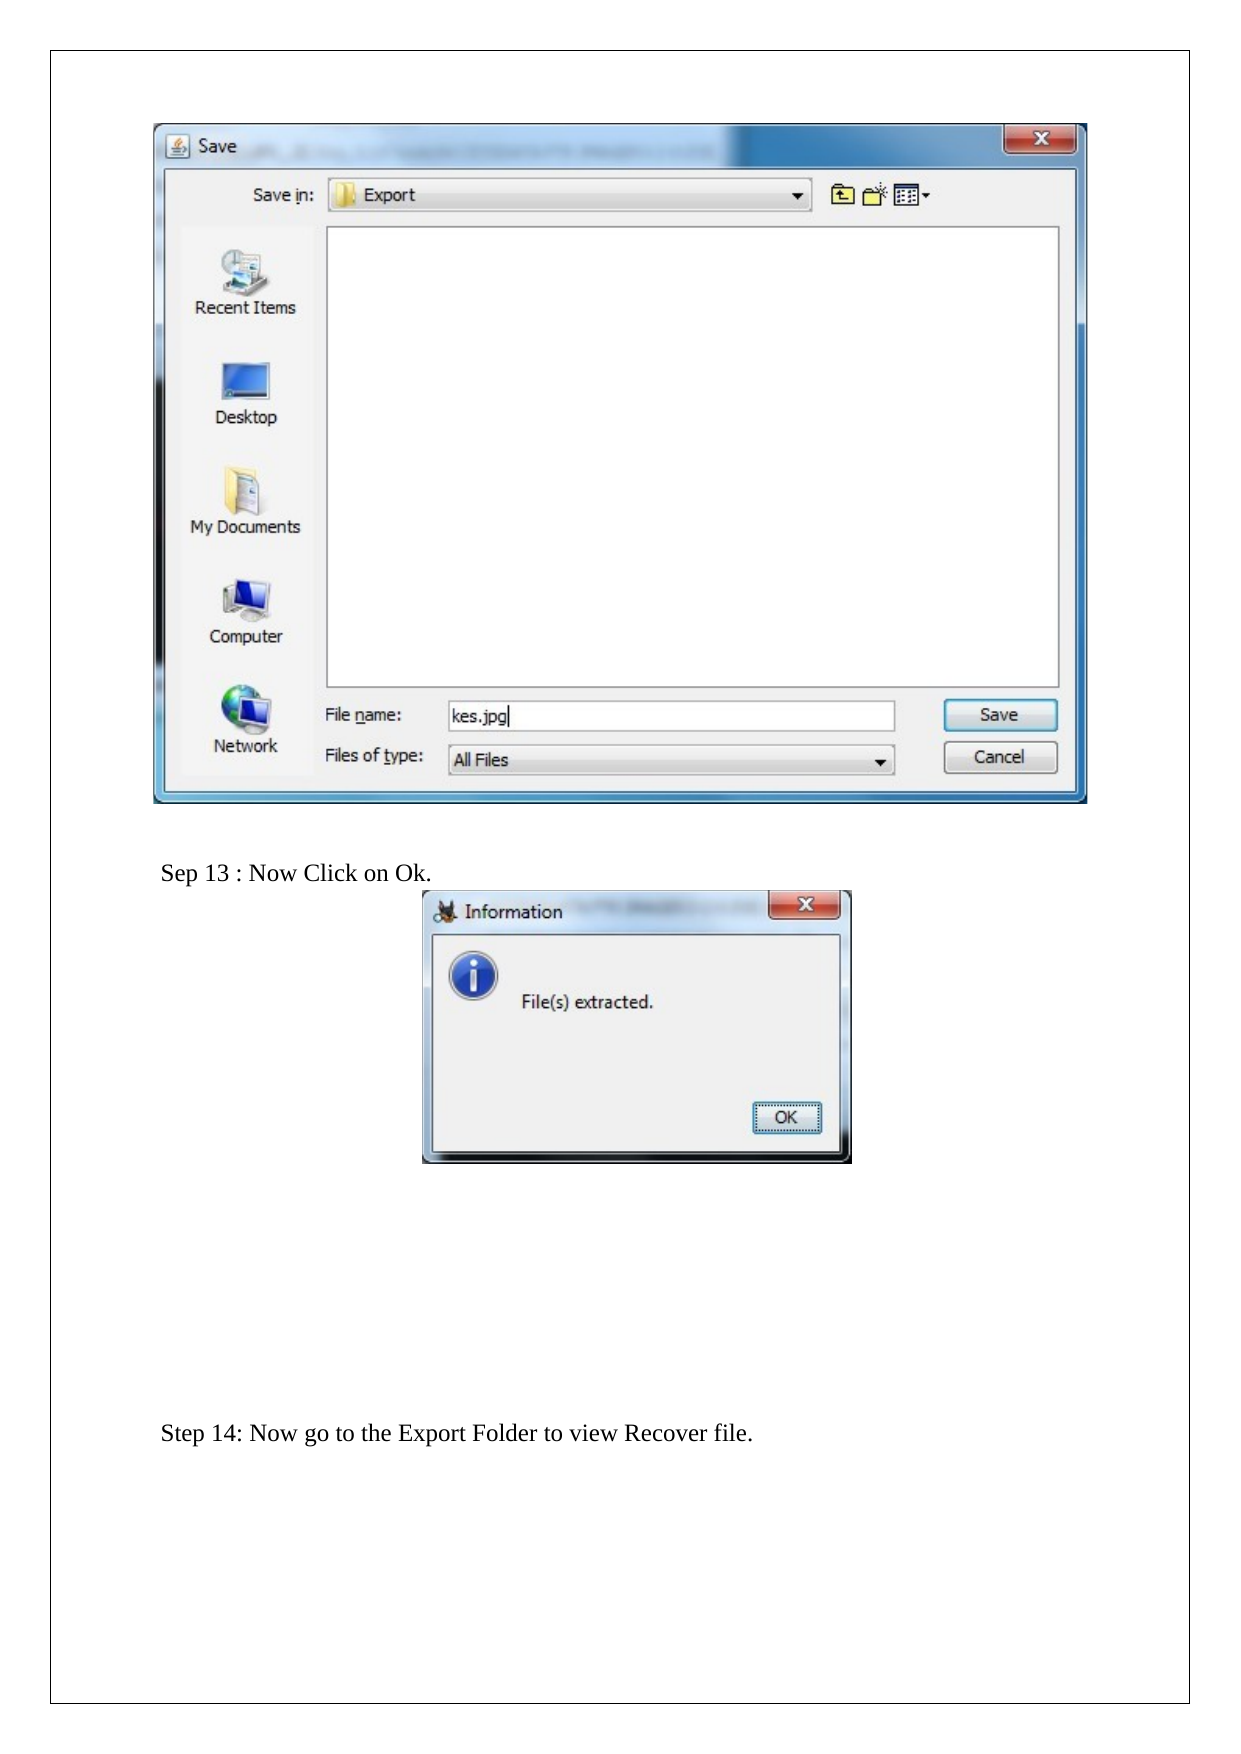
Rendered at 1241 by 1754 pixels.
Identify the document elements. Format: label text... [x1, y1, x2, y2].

picture [153, 123, 1088, 804]
picture [422, 890, 852, 1164]
text Sep 13 : Now Click on Ok. [160, 858, 1086, 886]
text Step 14: Now go to the Export Folder to view Recover file. [160, 1418, 1086, 1447]
